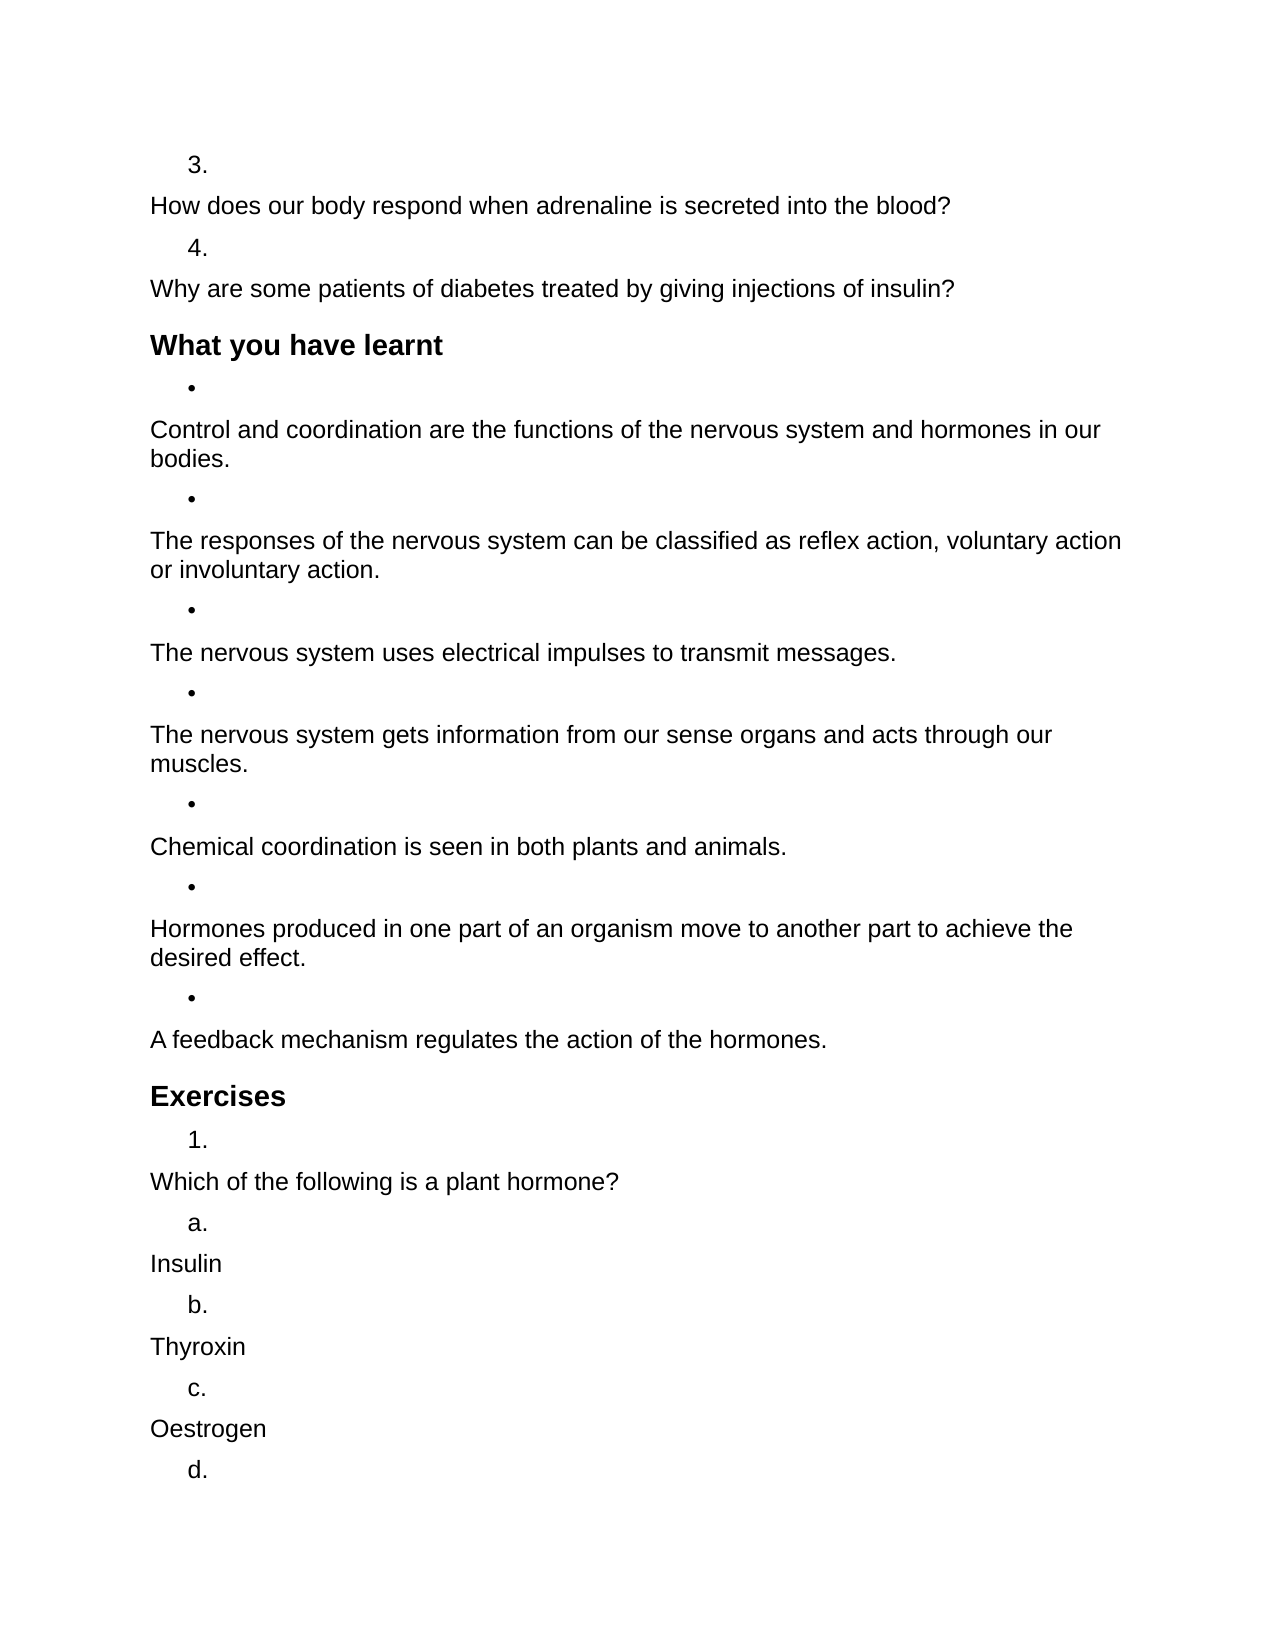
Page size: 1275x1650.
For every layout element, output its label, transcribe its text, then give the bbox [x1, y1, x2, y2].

text Hormones produced in one part of an organism move to another part to achieve the desired effect. [150, 914, 1125, 972]
text The nervous system gets information from our sense organs and acts through our muscles. [150, 720, 1125, 778]
text A feedback mechanism regulates the action of the hormones. [150, 1026, 1125, 1054]
text Control and coordination are the functions of the nervous system and hormones in our bodies. [150, 415, 1125, 472]
text The nervous system uses electrical impulses to transmit messages. [150, 638, 1125, 666]
text The responses of the nervous system can be classified as reflex action, voluntary action or involuntary action. [150, 526, 1125, 584]
subtitle What you have learnt [150, 327, 1125, 361]
text Thyroxin [150, 1332, 1125, 1360]
subtitle Exercises [150, 1079, 1125, 1113]
text Oestrogen [150, 1414, 1125, 1443]
text How does our body respond when adrenaline is secreted into the blood? [150, 191, 1125, 220]
text Why are some patients of diabetes treated by giving injections of insulin? [150, 274, 1125, 302]
text Which of the following is a plant hormone? [150, 1167, 1125, 1195]
text Insulin [150, 1249, 1125, 1278]
text Chemical coordination is seen in both plants and animals. [150, 832, 1125, 860]
